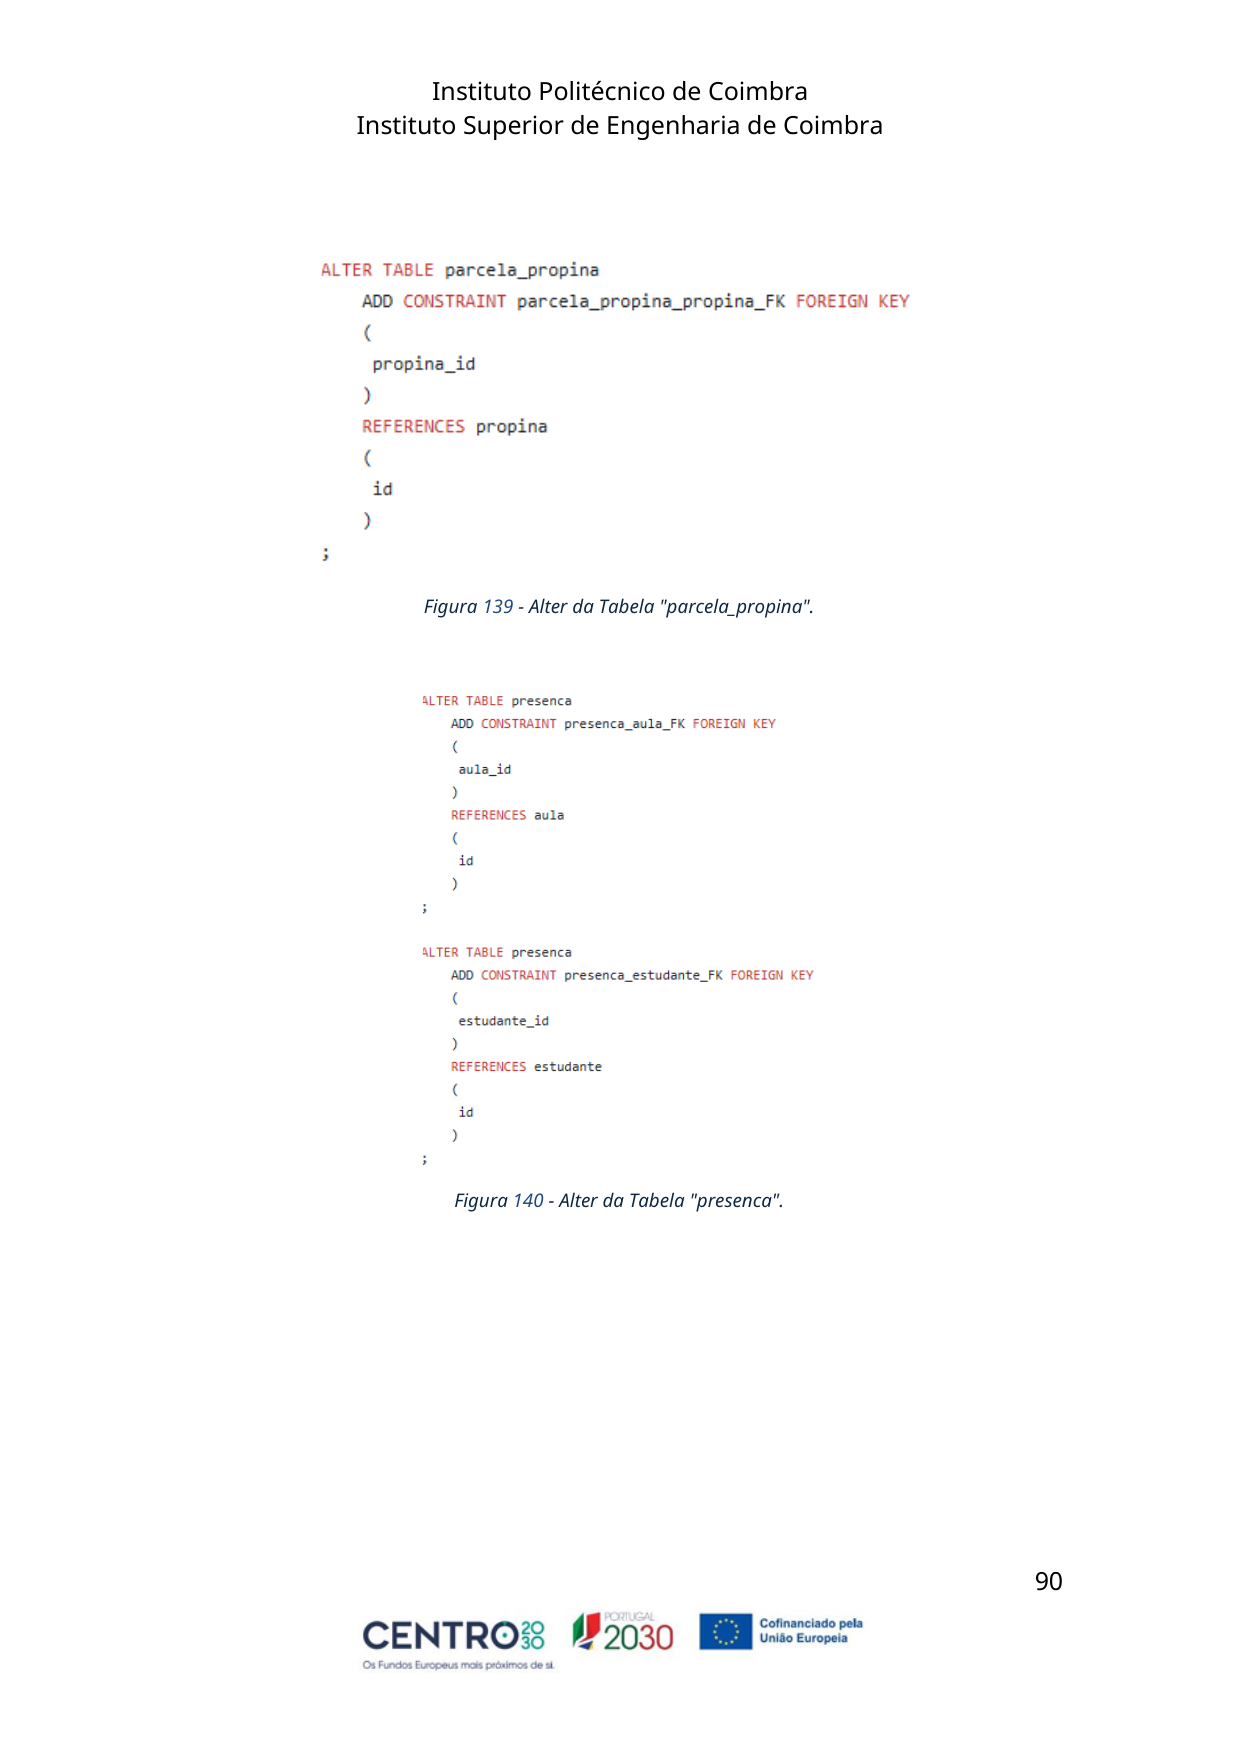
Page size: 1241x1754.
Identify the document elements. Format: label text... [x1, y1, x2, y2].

picture [422, 695, 818, 1166]
picture [349, 1597, 891, 1681]
picture [321, 259, 919, 572]
